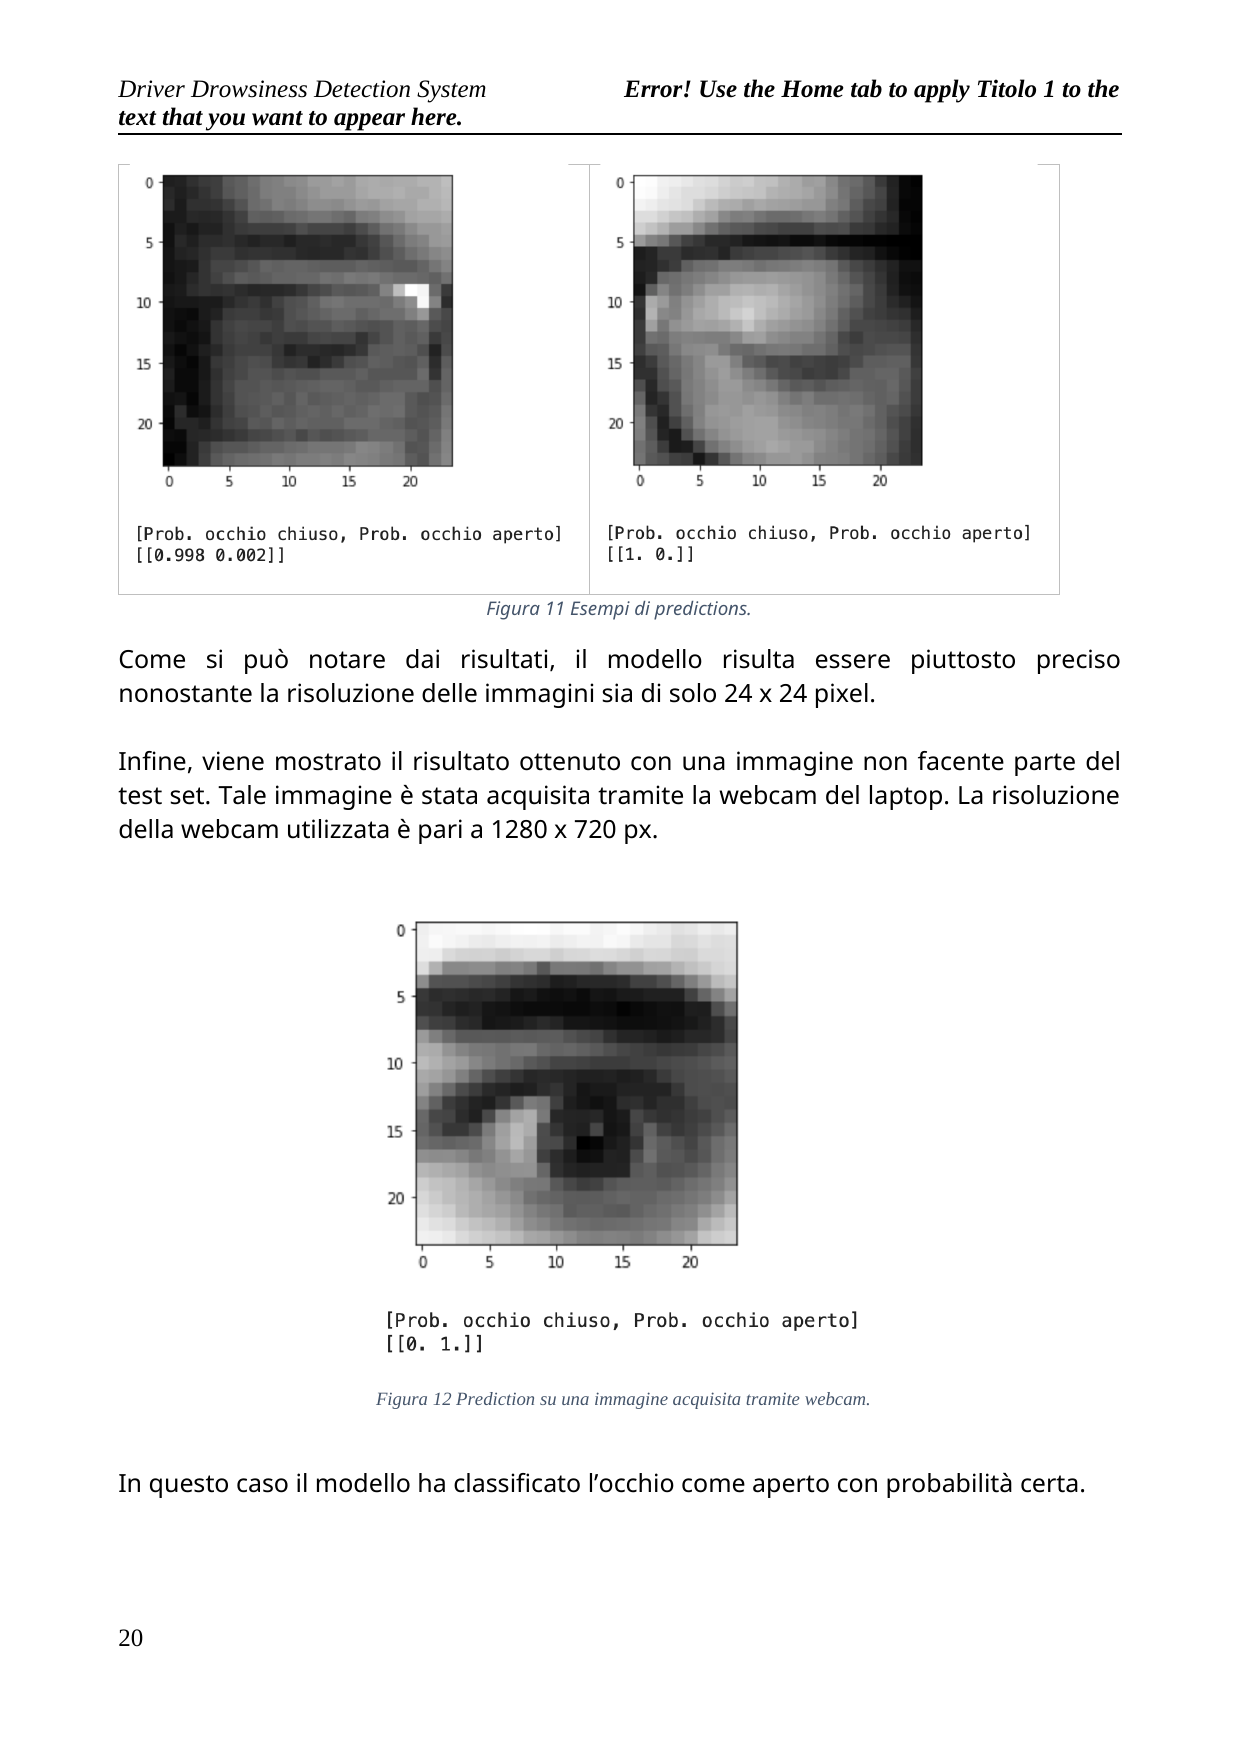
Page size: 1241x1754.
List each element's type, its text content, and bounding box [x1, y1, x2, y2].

text In questo caso il modello ha classificato l’occhio come aperto con probabilità certa. [118, 1465, 1122, 1499]
table_cell [590, 165, 1059, 594]
text Come si può notare dai risultati, il modello risulta essere piuttosto preciso nonostante la risoluzione delle immagini sia di solo 24 x 24 pixel. [118, 641, 1122, 709]
text Infine, viene mostrato il risultato ottenuto con una immagine non facente parte del test set. Tale immagine è stata acquisita tramite la webcam del laptop. La risoluzione della webcam utilizzata è pari a 1280 x 720 px. [118, 743, 1122, 846]
table_cell [119, 165, 589, 594]
text Figura 11 Esempi di predictions. [118, 595, 1122, 620]
picture [129, 164, 569, 570]
picture [376, 913, 864, 1364]
picture [600, 164, 1038, 569]
